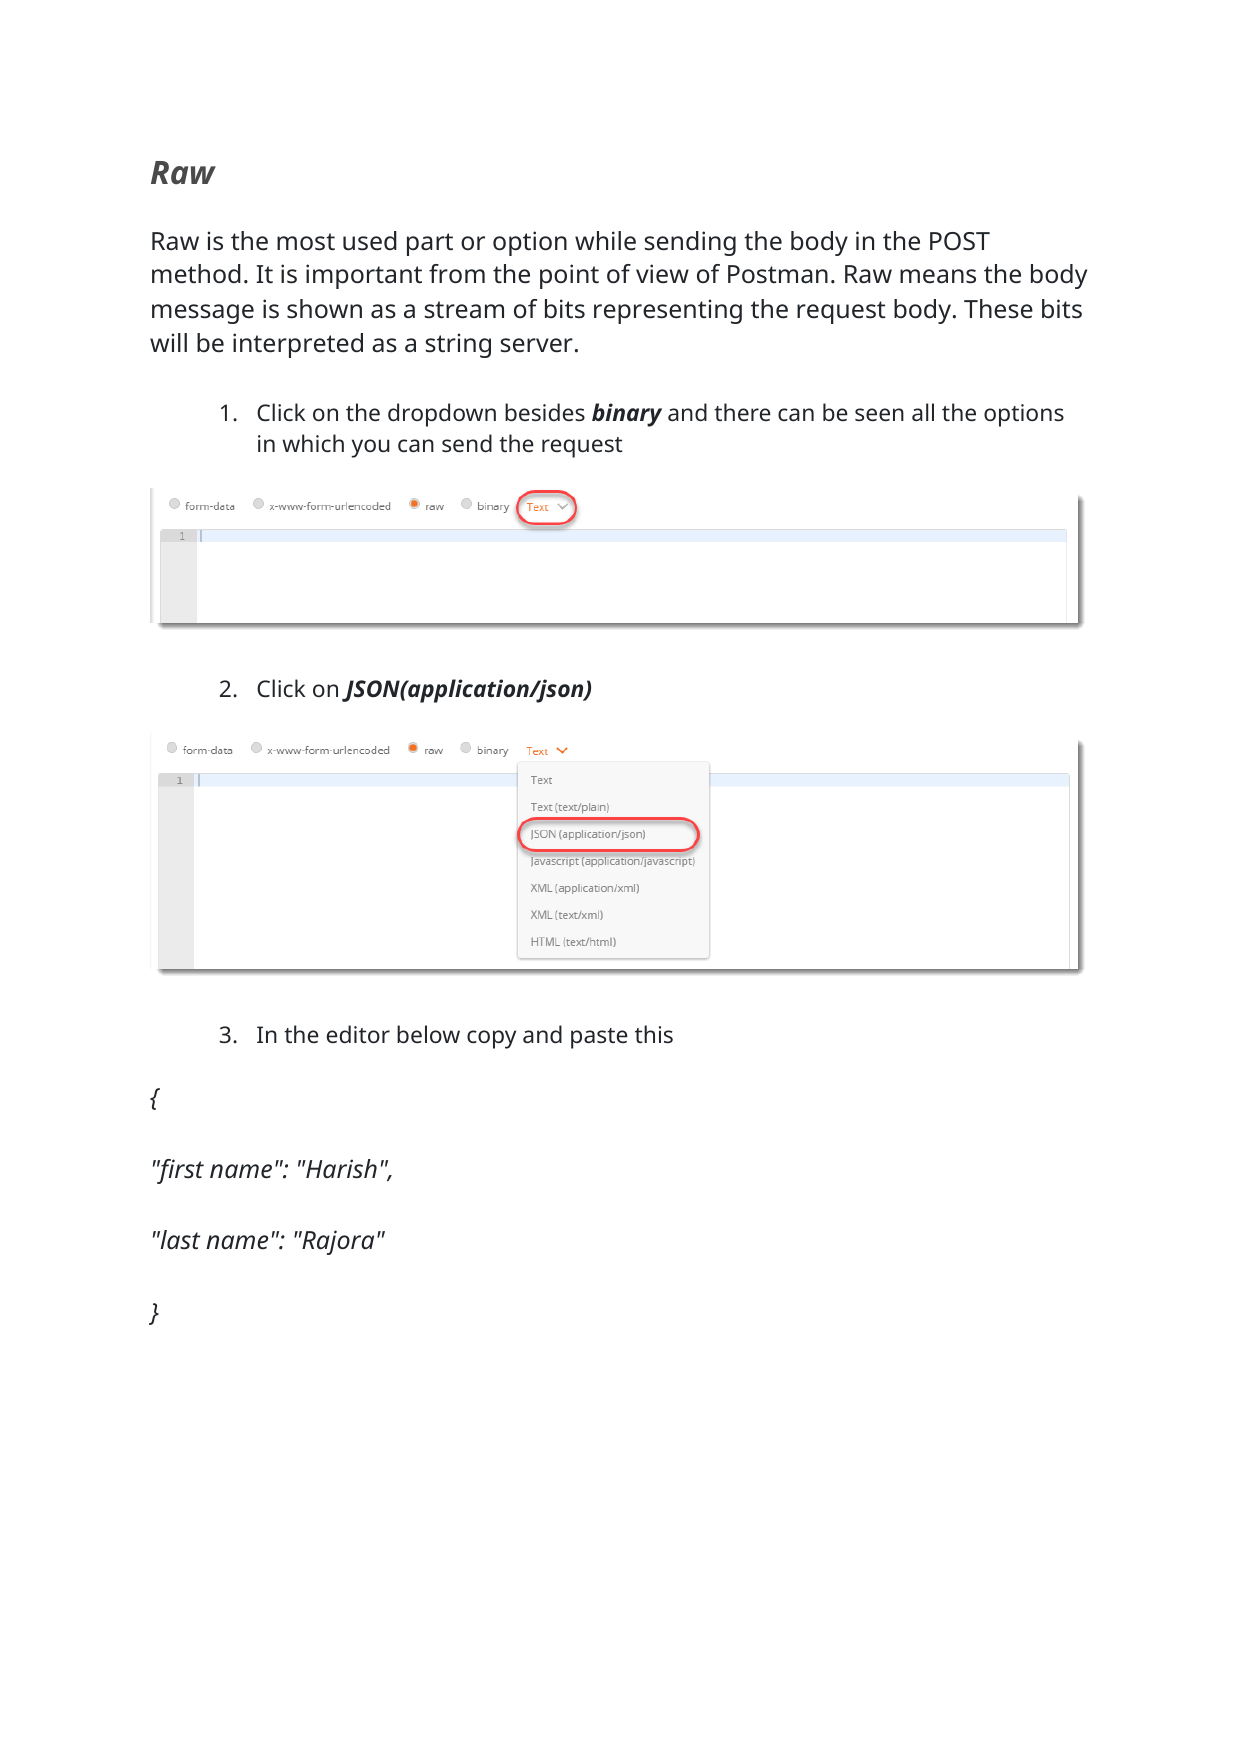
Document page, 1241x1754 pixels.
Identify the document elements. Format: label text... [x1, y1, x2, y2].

text "first name": "Harish", [150, 1151, 1090, 1186]
text "last name": "Rajora" [150, 1223, 1090, 1257]
picture [150, 733, 1091, 982]
list In the editor below copy and paste this [219, 1019, 1090, 1051]
text { [150, 1080, 1090, 1114]
list Click on JSON(application/json) [219, 673, 1090, 704]
picture [150, 488, 1091, 636]
text } [150, 1294, 1090, 1329]
subtitle Raw [150, 150, 1090, 194]
text Raw is the most used part or option while sending the body in the POST method. It is important from the point of view of Postman. Raw means the body message is shown as a stream of bits representing the request body. These bits will be interpreted as a string server. [150, 223, 1090, 359]
list Click on the dropdown besides binary and there can be seen all the options in which you can send the request [219, 397, 1090, 459]
